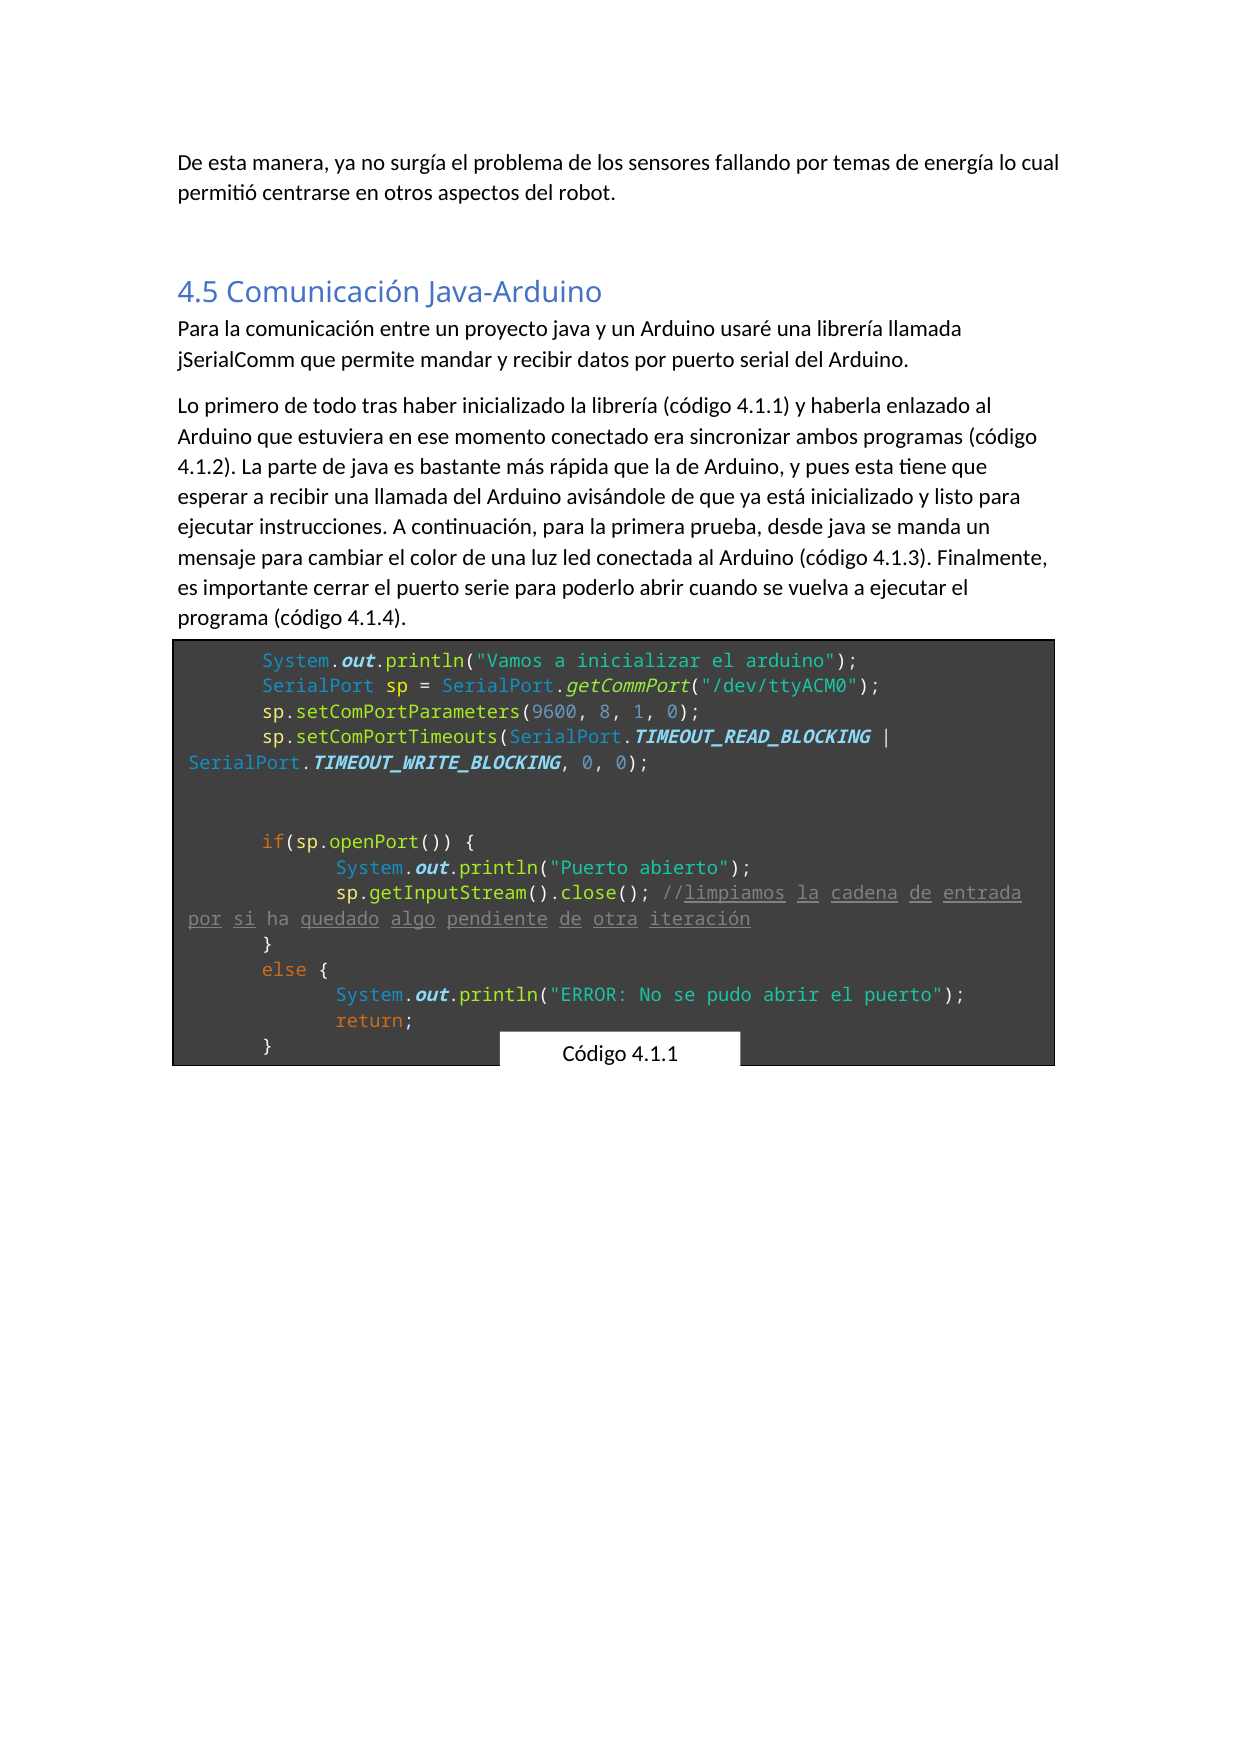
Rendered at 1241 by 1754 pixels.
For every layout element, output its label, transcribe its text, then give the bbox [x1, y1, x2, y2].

text 4.5 Comunicación Java-Arduino [177, 272, 1063, 311]
text Lo primero de todo tras haber inicializado la librería (código 4.1.1) y haberla enlazado al Arduino que estuviera en ese momento conectado era sincronizar ambos programas (código 4.1.2). La parte de java es bastante más rápida que la de Arduino, y pues esta tiene que esperar a recibir una llamada del Arduino avisándole de que ya está inicializado y listo para ejecutar instrucciones. A continuación, para la primera prueba, desde java se manda un mensaje para cambiar el color de una luz led conectada al Arduino (código 4.1.3). Finalmente, es importante cerrar el puerto serie para poderlo abrir cuando se vuelva a ejecutar el programa (código 4.1.4). [177, 392, 1063, 631]
text De esta manera, ya no surgía el problema de los sensores fallando por temas de energía lo cual permitió centrarse en otros aspectos del robot. [177, 148, 1063, 206]
text Para la comunicación entre un proyecto java y un Arduino usaré una librería llamada jSerialComm que permite mandar y recibir datos por puerto serial del Arduino. [177, 314, 1063, 373]
